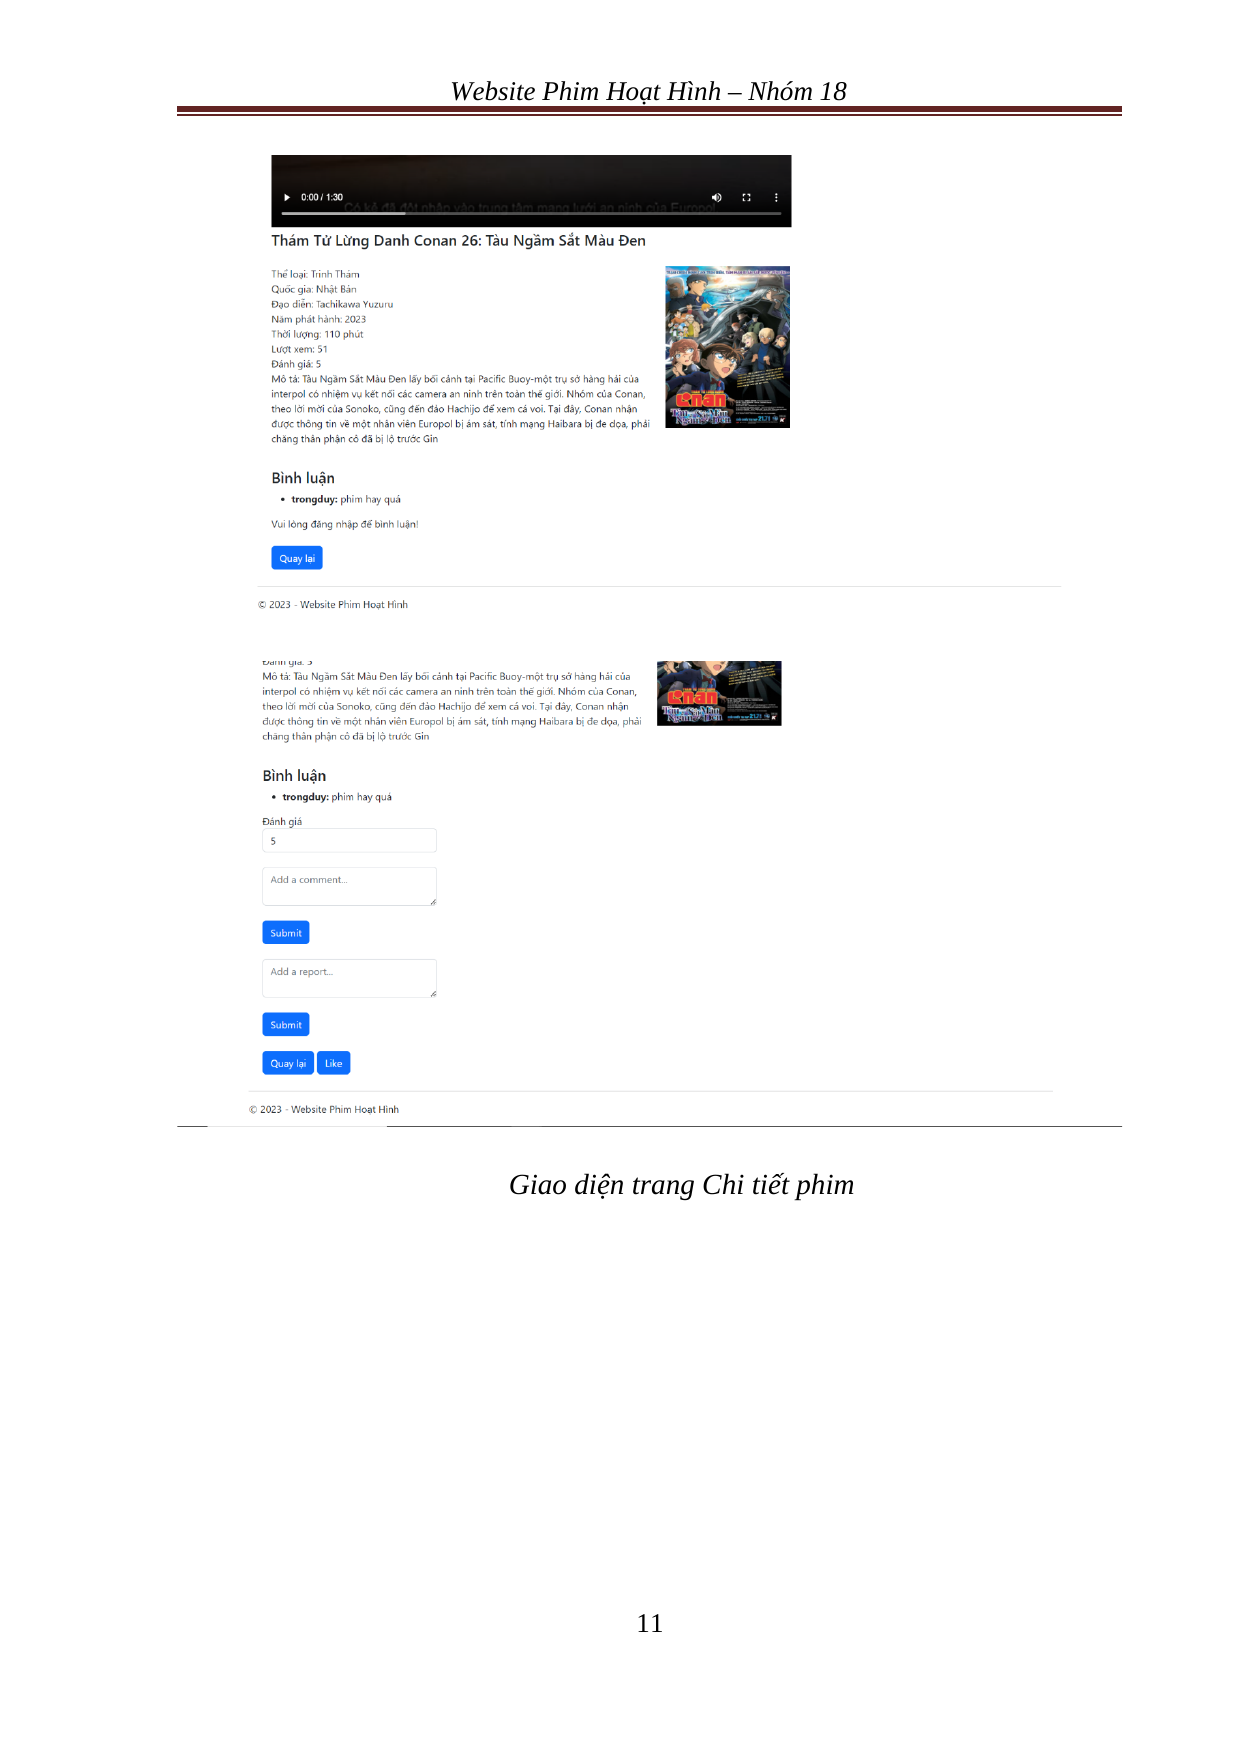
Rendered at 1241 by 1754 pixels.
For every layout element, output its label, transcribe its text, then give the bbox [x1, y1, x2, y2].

text Giao diện trang Chi tiết phim [177, 1167, 1122, 1201]
picture [186, 155, 1132, 621]
picture [177, 661, 1123, 1127]
